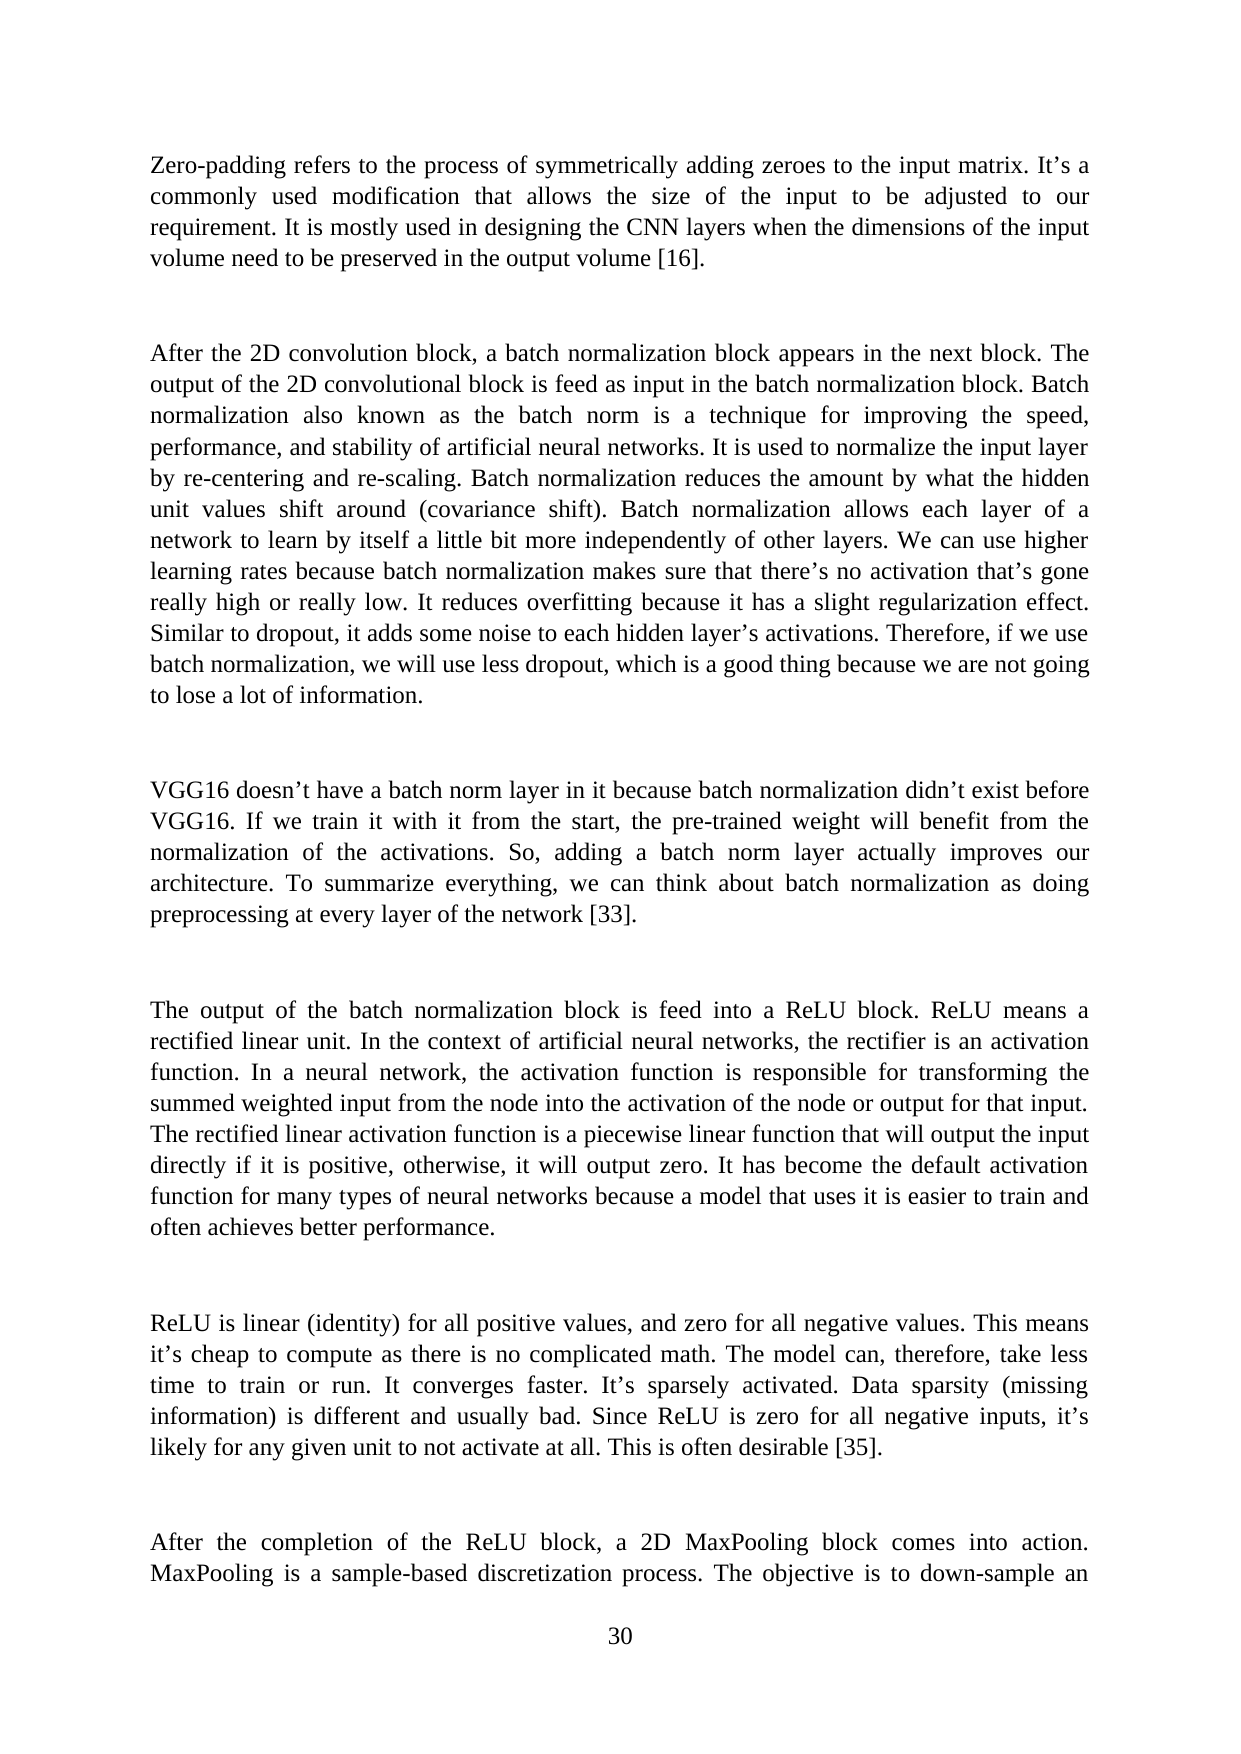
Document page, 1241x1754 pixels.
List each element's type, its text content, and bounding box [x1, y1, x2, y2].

text VGG16 doesn’t have a batch norm layer in it because batch normalization didn’t exist before VGG16. If we train it with it from the start, the pre-trained weight will benefit from the normalization of the activations. So, adding a batch norm layer actually improves our architecture. To summarize everything, we can think about batch normalization as doing preprocessing at every layer of the network [33]. [150, 775, 1090, 928]
text After the 2D convolution block, a batch normalization block appears in the next block. The output of the 2D convolutional block is feed as input in the batch normalization block. Batch normalization also known as the batch norm is a technique for improving the speed, performance, and stability of artificial neural networks. It is used to normalize the input layer by re-centering and re-scaling. Batch normalization reduces the amount by what the hidden unit values shift around (covariance shift). Batch normalization allows each layer of a network to learn by itself a little bit more independently of other layers. We can use higher learning rates because batch normalization makes sure that there’s no activation that’s gone really high or really low. It reduces overfitting because it has a slight regularization effect. Similar to dropout, it adds some noise to each hidden layer’s activations. Therefore, if we use batch normalization, we will use less dropout, which is a good thing because we are not going to lose a lot of information. [150, 338, 1090, 709]
text The output of the batch normalization block is feed into a ReLU block. ReLU means a rectified linear unit. In the context of artificial neural networks, the rectifier is an activation function. In a neural network, the activation function is responsible for transforming the summed weighted input from the node into the activation of the node or output for that input. The rectified linear activation function is a piecewise linear function that will output the input directly if it is positive, otherwise, it will output zero. It has become the default activation function for many types of neural networks because a model that uses it is easier to train and often achieves better performance. [150, 995, 1090, 1241]
text Zero-padding refers to the process of symmetrically adding zeroes to the input matrix. It’s a commonly used modification that allows the size of the input to be adjusted to our requirement. It is mostly used in designing the CNN layers when the dimensions of the input volume need to be preserved in the output volume [16]. [150, 150, 1090, 272]
text ReLU is linear (identity) for all positive values, and zero for all negative values. This means it’s cheap to compute as there is no complicated math. The model can, therefore, take less time to train or run. It converges faster. It’s sparsely activated. Data sparsity (missing information) is different and usually bad. Since ReLU is zero for all negative inputs, it’s likely for any given unit to not activate at all. This is often desirable [35]. [150, 1308, 1090, 1461]
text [150, 1527, 1090, 1587]
